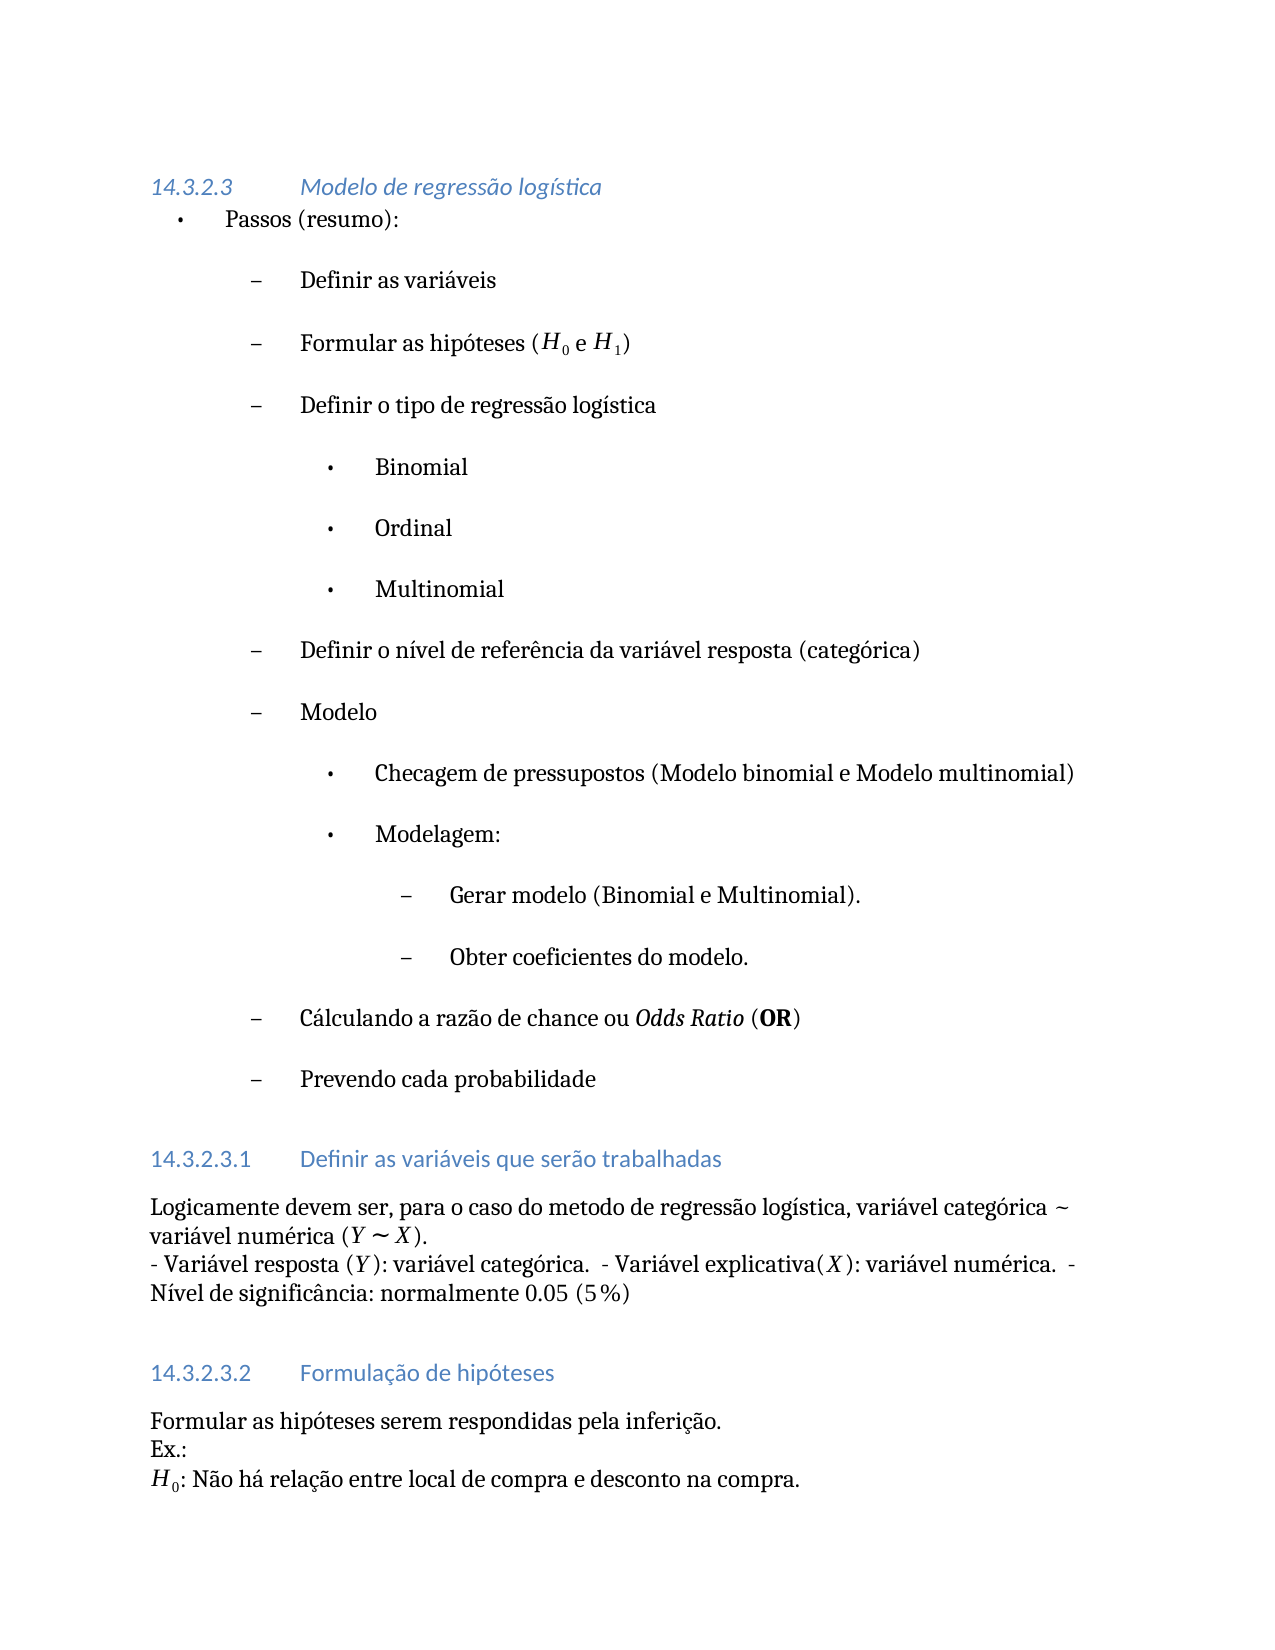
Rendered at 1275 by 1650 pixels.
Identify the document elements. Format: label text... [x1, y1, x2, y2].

list Ordinal [325, 514, 1125, 571]
list Definir o tipo de regressão logística [250, 391, 1125, 449]
subtitle 14.3.2.3.1 Definir as variáveis que serão trabalhadas [150, 1143, 1125, 1174]
subtitle 14.3.2.3.2 Formulação de hipóteses [150, 1357, 1125, 1388]
list Binomial [325, 453, 1125, 510]
list Definir o nível de referência da variável resposta (categórica) [250, 636, 1125, 694]
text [150, 1407, 1125, 1496]
list Modelo [250, 698, 1125, 755]
subtitle 14.3.2.3 Modelo de regressão logística [150, 171, 1125, 201]
list Modelagem: [325, 820, 1125, 878]
list Checagem de pressupostos (Modelo binomial e Modelo multinomial) [325, 759, 1125, 816]
list Definir as variáveis [250, 266, 1125, 324]
list Gerar modelo (Binomial e Multinomial). [400, 881, 1125, 939]
list Multinomial [325, 575, 1125, 633]
list Formular as hipóteses ( e ) [250, 328, 1125, 388]
list Obter coeficientes do modelo. [400, 943, 1125, 1000]
list Passos (resumo): [175, 205, 1125, 263]
list Cálculando a razão de chance ou Odds Ratio (OR) [250, 1004, 1125, 1061]
list Prevendo cada probabilidade [250, 1065, 1125, 1123]
text Logicamente devem ser, para o caso do metodo de regressão logística, variável categórica ~ variável numérica (). - Variável resposta (): variável categórica. - Variável explicativa(): variável numérica. - Nível de significância: normalmente () [150, 1193, 1125, 1337]
